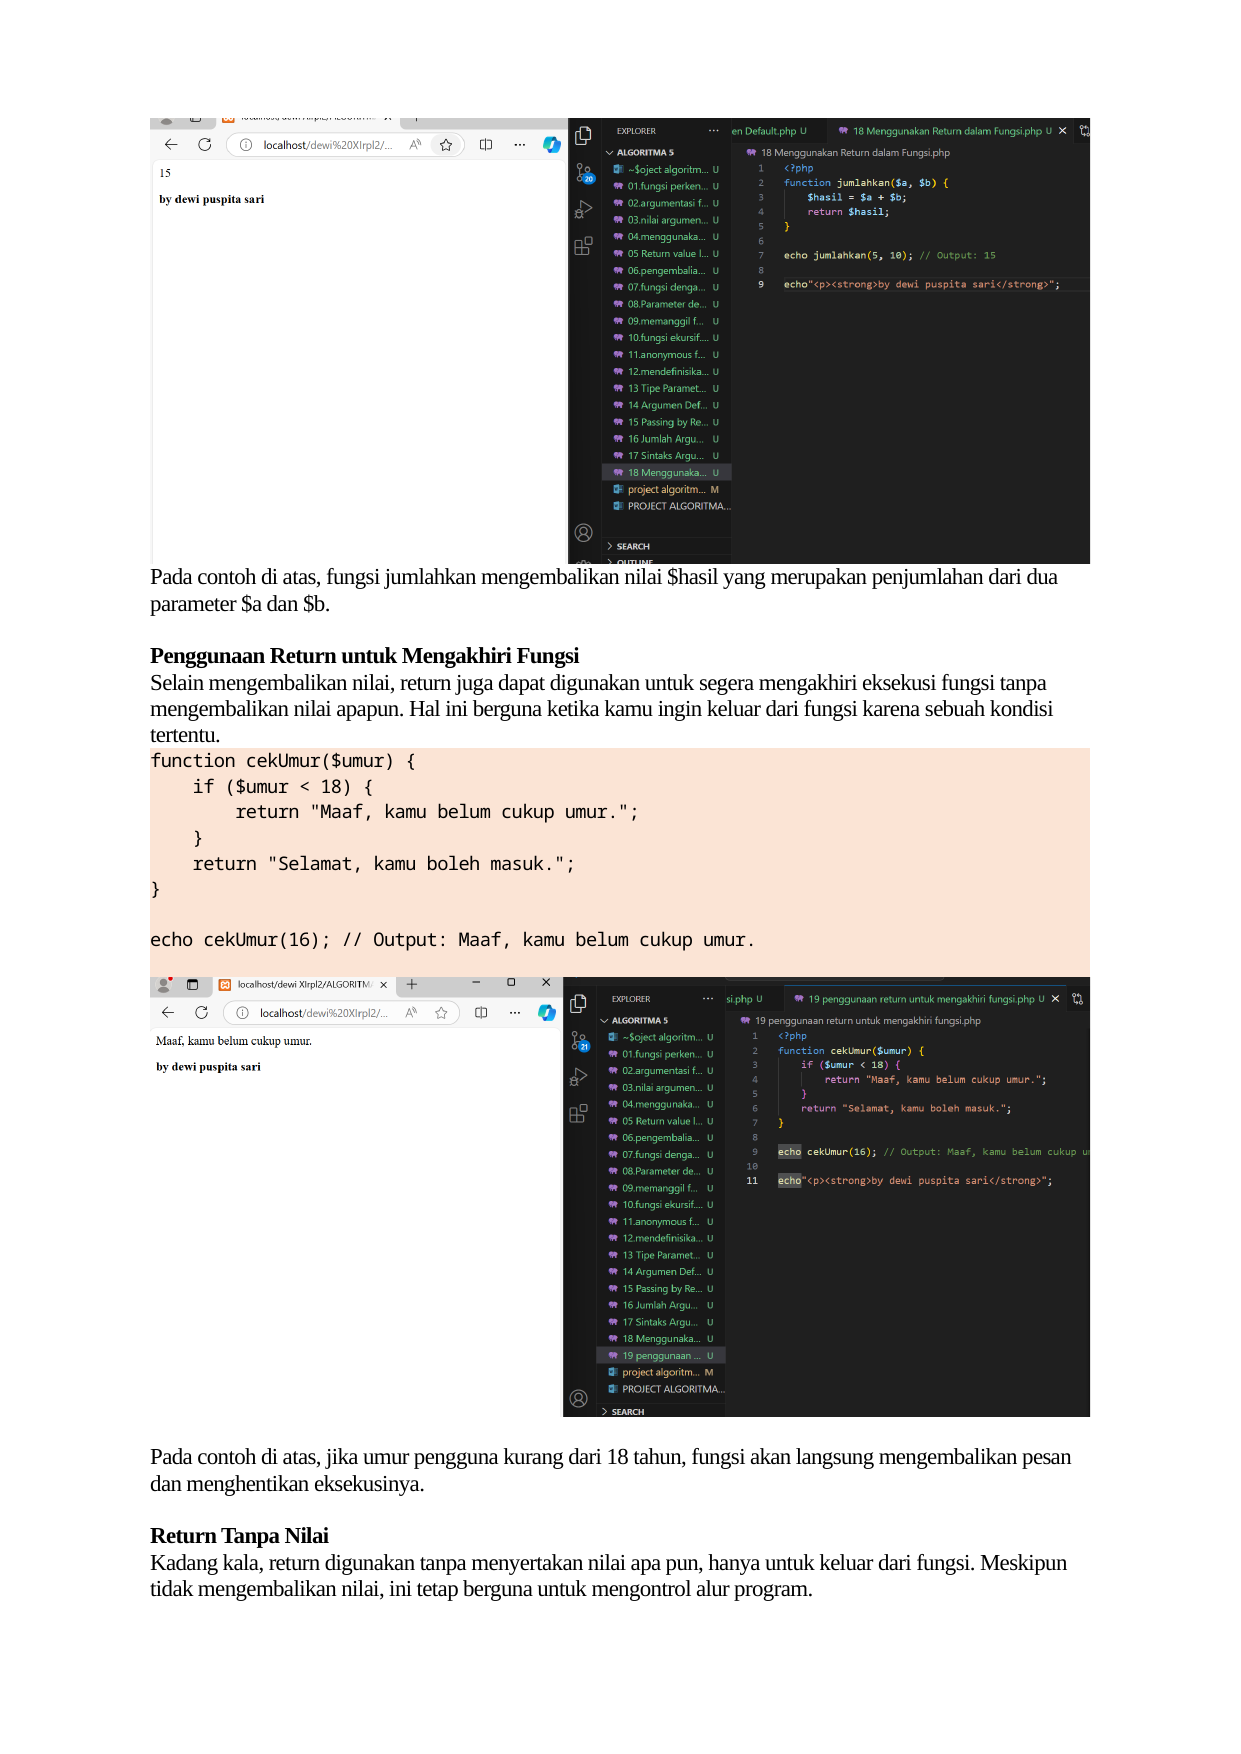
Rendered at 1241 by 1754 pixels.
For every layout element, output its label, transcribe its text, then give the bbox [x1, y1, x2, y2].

text return "Selamat, kamu boleh masuk."; [150, 850, 1090, 875]
text function cekUmur($umur) { [150, 748, 1090, 773]
text Pada contoh di atas, fungsi jumlahkan mengembalikan nilai $hasil yang merupakan penjumlahan dari dua parameter $a dan $b. [150, 564, 1090, 616]
text echo cekUmur(16); // Output: Maaf, kamu belum cukup umur. [150, 926, 1090, 952]
text return "Maaf, kamu belum cukup umur."; [150, 799, 1090, 824]
text } [150, 824, 1090, 850]
picture [150, 977, 1091, 1417]
text if ($umur < 18) { [150, 773, 1090, 799]
text Kadang kala, return digunakan tanpa menyertakan nilai apa pun, hanya untuk keluar dari fungsi. Meskipun tidak mengembalikan nilai, ini tetap berguna untuk mengontrol alur program. [150, 1549, 1090, 1601]
text Pada contoh di atas, jika umur pengguna kurang dari 18 tahun, fungsi akan langsung mengembalikan pesan dan menghentikan eksekusinya. [150, 1443, 1090, 1496]
text } [150, 875, 1090, 901]
text Selain mengembalikan nilai, return juga dapat digunakan untuk segera mengakhiri eksekusi fungsi tanpa mengembalikan nilai apapun. Hal ini berguna ketika kamu ingin keluar dari fungsi karena sebuah kondisi tertentu. [150, 669, 1090, 748]
text Penggunaan Return untuk Mengakhiri Fungsi [150, 642, 1090, 669]
picture [150, 118, 1091, 564]
text Return Tanpa Nilai [150, 1522, 1090, 1549]
